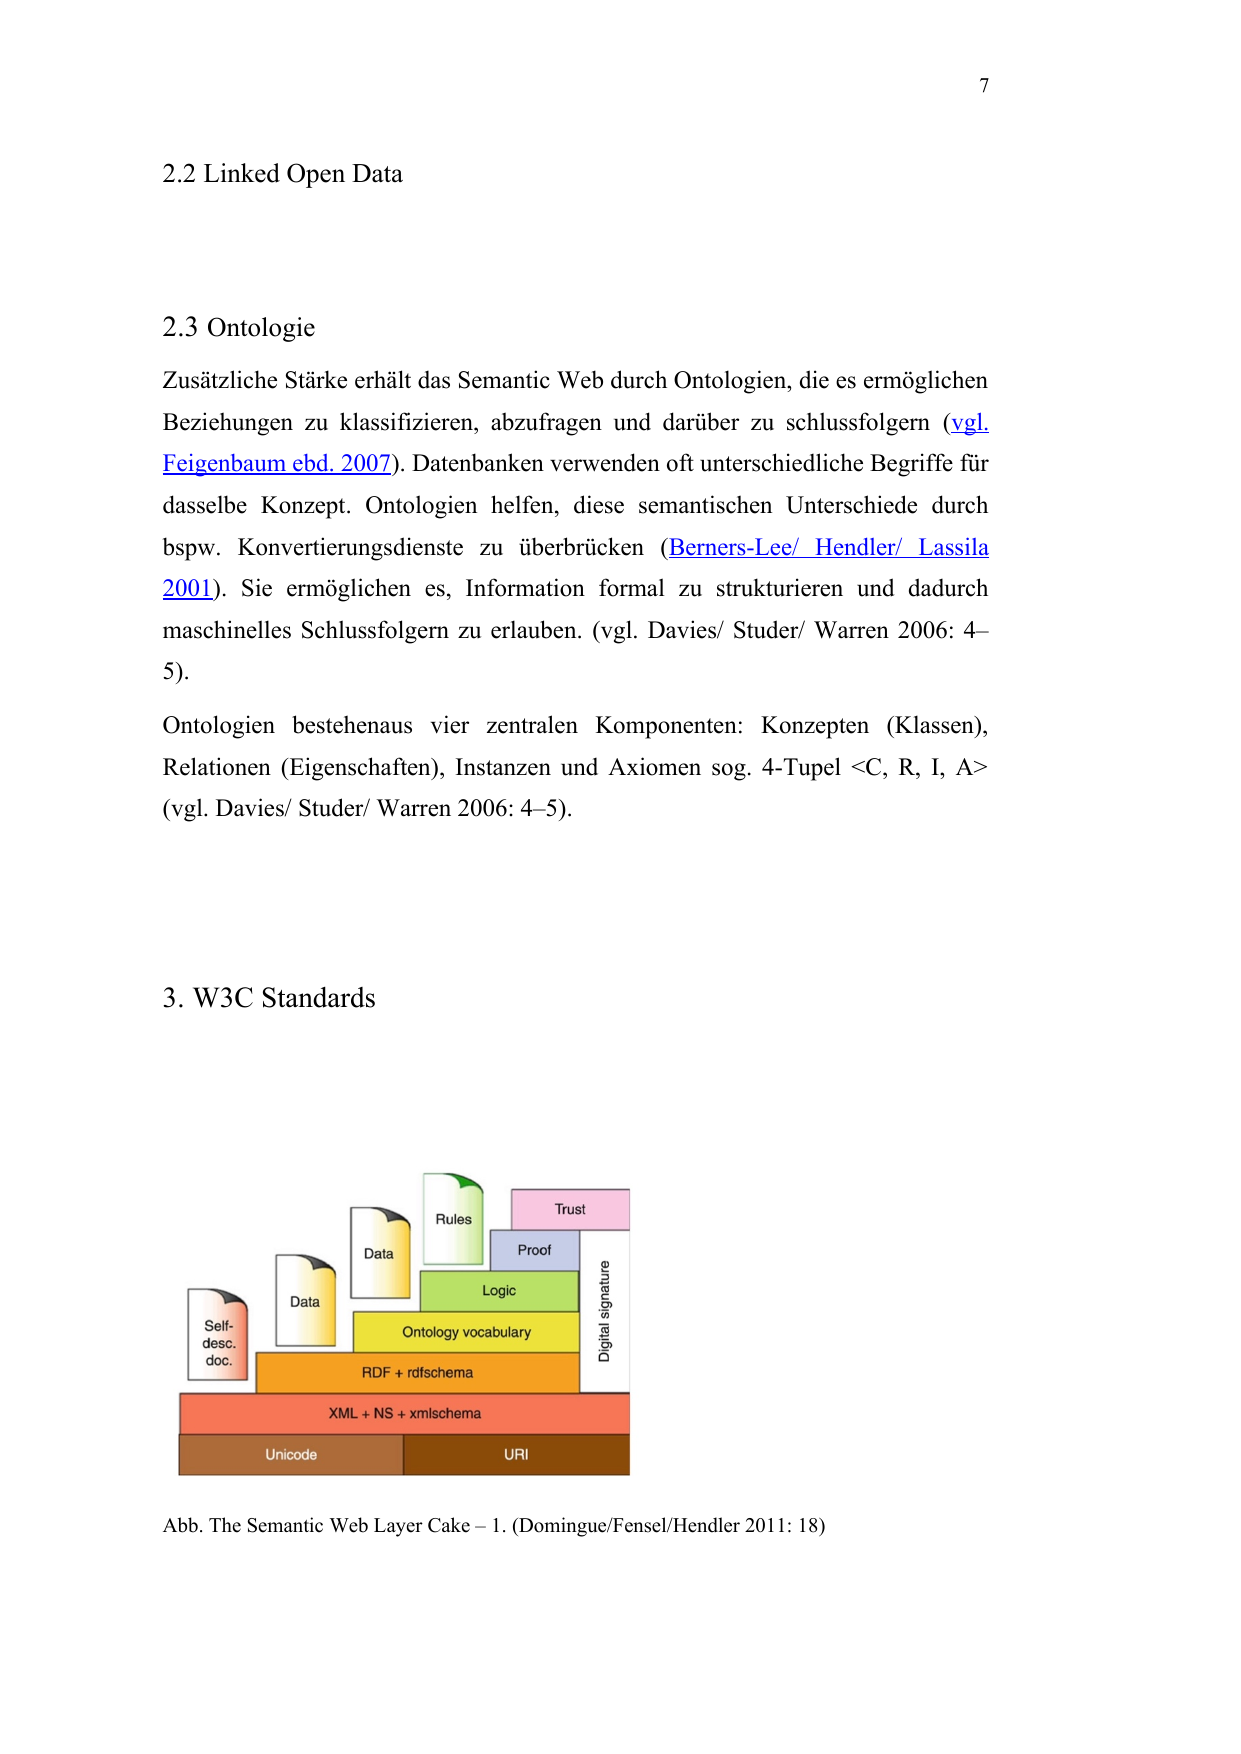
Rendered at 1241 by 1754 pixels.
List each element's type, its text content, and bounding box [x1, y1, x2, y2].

picture [162, 1150, 659, 1488]
subtitle Ontologie [162, 316, 989, 341]
subtitle 2.2 Linked Open Data [162, 162, 989, 187]
text Abb. The Semantic Web Layer Cake – 1. (Domingue/Fensel/Hendler 2011: 18) [162, 1513, 989, 1537]
subtitle W3C Standards [162, 982, 989, 1014]
text Zusätzliche Stärke erhält das Semantic Web durch Ontologien, die es ermöglichen Beziehungen zu klassifizieren, abzufragen und darüber zu schlussfolgern (vgl. Feigenbaum ebd. 2007). Datenbanken verwenden oft unterschiedliche Begriffe für dasselbe Konzept. Ontologien helfen, diese semantischen Unterschiede durch bspw. Konvertierungsdienste zu überbrücken (Berners-Lee/ Hendler/ Lassila 2001). Sie ermöglichen es, Information formal zu strukturieren und dadurch maschinelles Schlussfolgern zu erlauben. (vgl. Davies/ Studer/ Warren 2006: 4–5). [162, 366, 989, 685]
text Ontologien bestehenaus vier zentralen Komponenten: Konzepten (Klassen), Relationen (Eigenschaften), Instanzen und Axiomen sog. 4-Tupel <C, R, I, A> (vgl. Davies/ Studer/ Warren 2006: 4–5). [162, 711, 989, 822]
